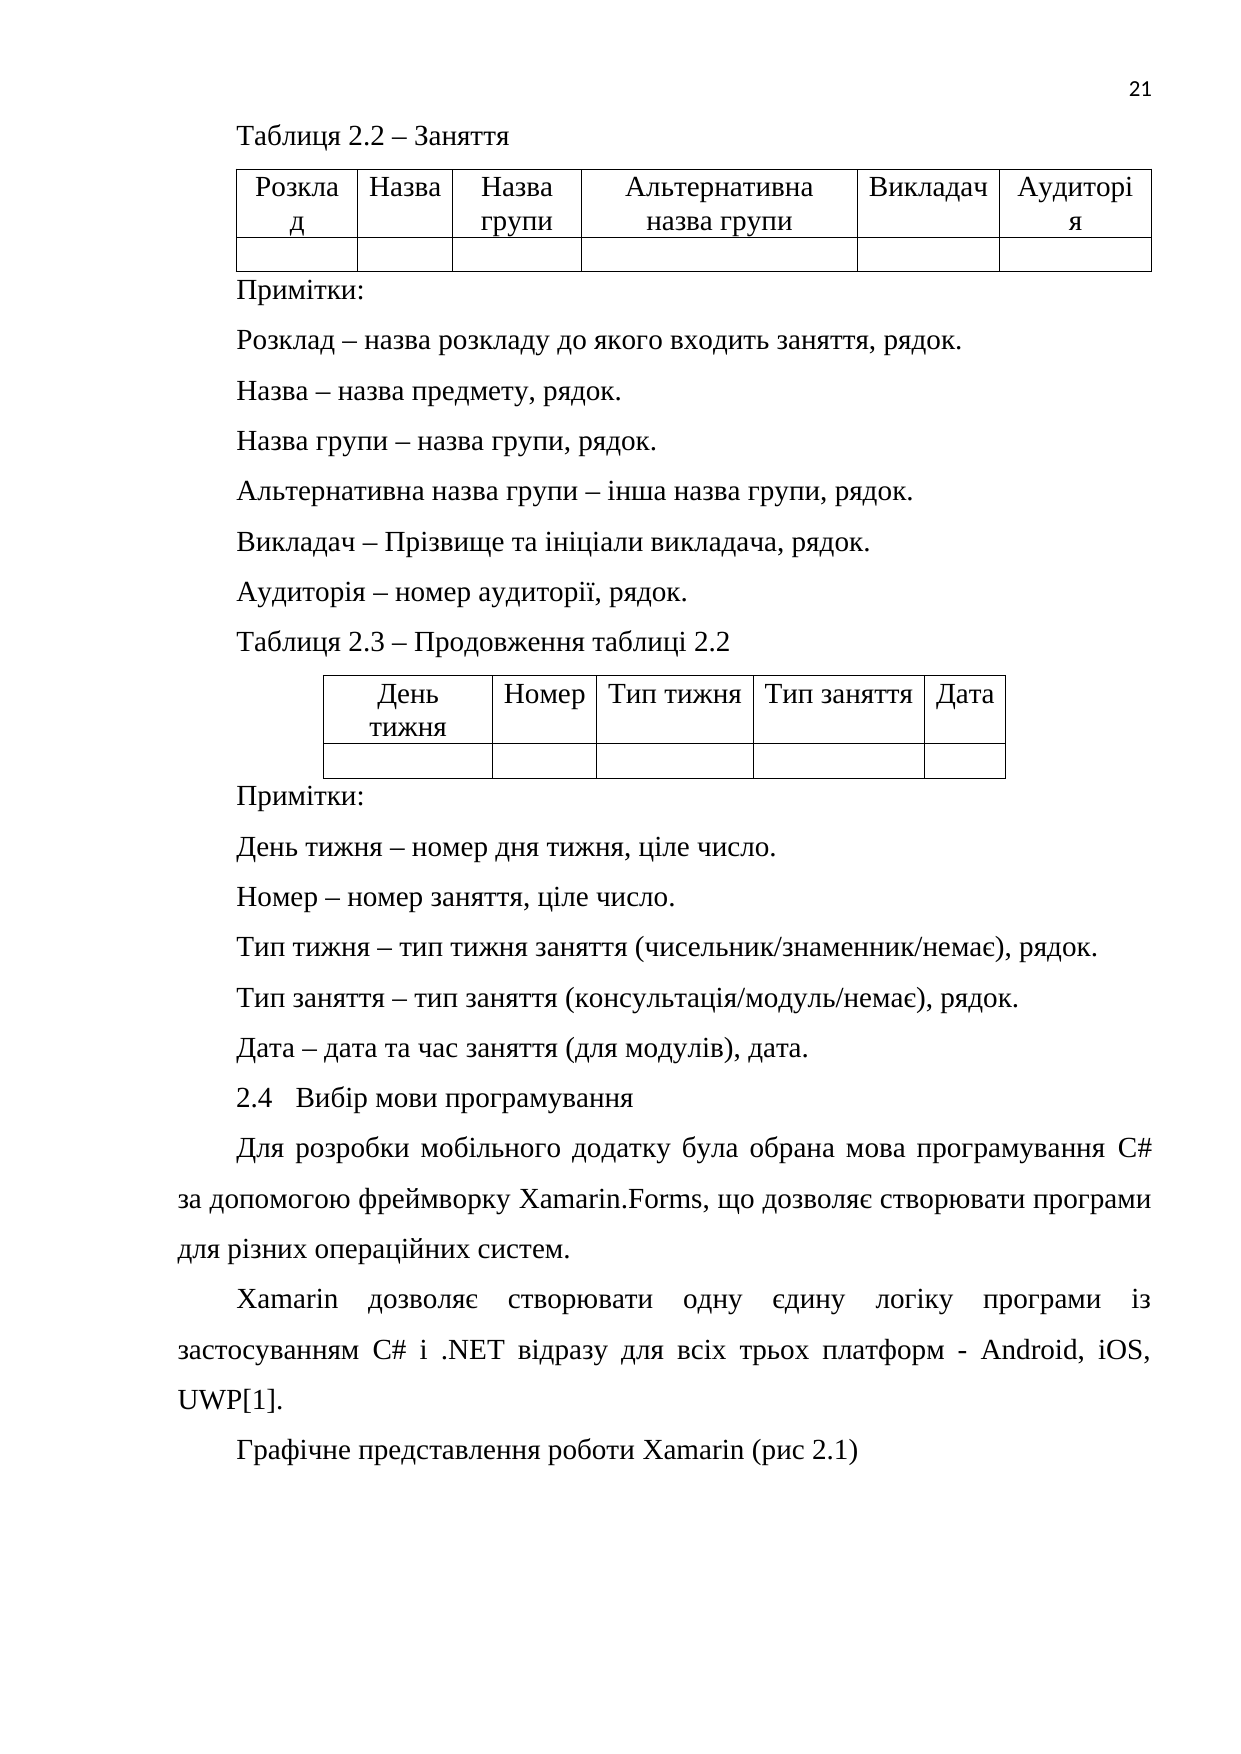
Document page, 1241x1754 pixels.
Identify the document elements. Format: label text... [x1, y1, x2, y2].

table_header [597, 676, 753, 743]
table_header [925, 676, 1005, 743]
text Тип заняття – тип заняття (консультація/модуль/немає), рядок. [236, 980, 1152, 1013]
text Розклад – назва розкладу до якого входить заняття, рядок. [236, 322, 1152, 356]
text Номер – номер заняття, ціле число. [236, 879, 1152, 913]
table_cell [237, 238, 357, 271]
text Викладач – Прізвище та ініціали викладача, рядок. [236, 524, 1152, 557]
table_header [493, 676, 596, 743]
text Примітки: [236, 272, 1152, 306]
text Аудиторія – номер аудиторії, рядок. [236, 574, 1152, 608]
list Вибір мови програмування [254, 1080, 1152, 1114]
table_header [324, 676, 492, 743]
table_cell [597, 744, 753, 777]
text День тижня – номер дня тижня, ціле число. [236, 829, 1152, 862]
list Графічне представлення роботи Xamarin (рис 2.1) [236, 1432, 1152, 1466]
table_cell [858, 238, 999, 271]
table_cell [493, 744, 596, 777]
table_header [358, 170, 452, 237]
text Тип тижня – тип тижня заняття (чисельник/знаменник/немає), рядок. [236, 929, 1152, 963]
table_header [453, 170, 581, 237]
text Примітки: [177, 778, 1152, 812]
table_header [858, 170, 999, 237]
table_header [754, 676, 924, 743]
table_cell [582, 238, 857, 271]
list Для розробки мобільного додатку була обрана мова програмування C# за допомогою фреймворку Xamarin.Forms, що дозволяє створювати програми для різних операційних систем. [177, 1131, 1152, 1265]
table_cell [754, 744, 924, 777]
text Альтернативна назва групи – інша назва групи, рядок. [236, 473, 1152, 507]
list Xamarin дозволяє створювати одну єдину логіку програми із застосуванням C# і .NET відразу для всіх трьох платформ - Android, iOS, UWP[1]. [177, 1282, 1152, 1416]
text Дата – дата та час заняття (для модулів), дата. [236, 1030, 1152, 1063]
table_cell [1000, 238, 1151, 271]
text Таблиця 2.3 – Продовження таблиці 2.2 [236, 624, 1152, 658]
text Назва групи – назва групи, рядок. [236, 423, 1152, 457]
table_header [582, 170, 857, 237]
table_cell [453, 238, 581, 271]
text Таблиця 2.2 – Заняття [236, 118, 1152, 152]
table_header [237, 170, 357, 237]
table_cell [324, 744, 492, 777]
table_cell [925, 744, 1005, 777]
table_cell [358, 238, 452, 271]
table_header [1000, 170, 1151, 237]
text Назва – назва предмету, рядок. [236, 373, 1152, 406]
